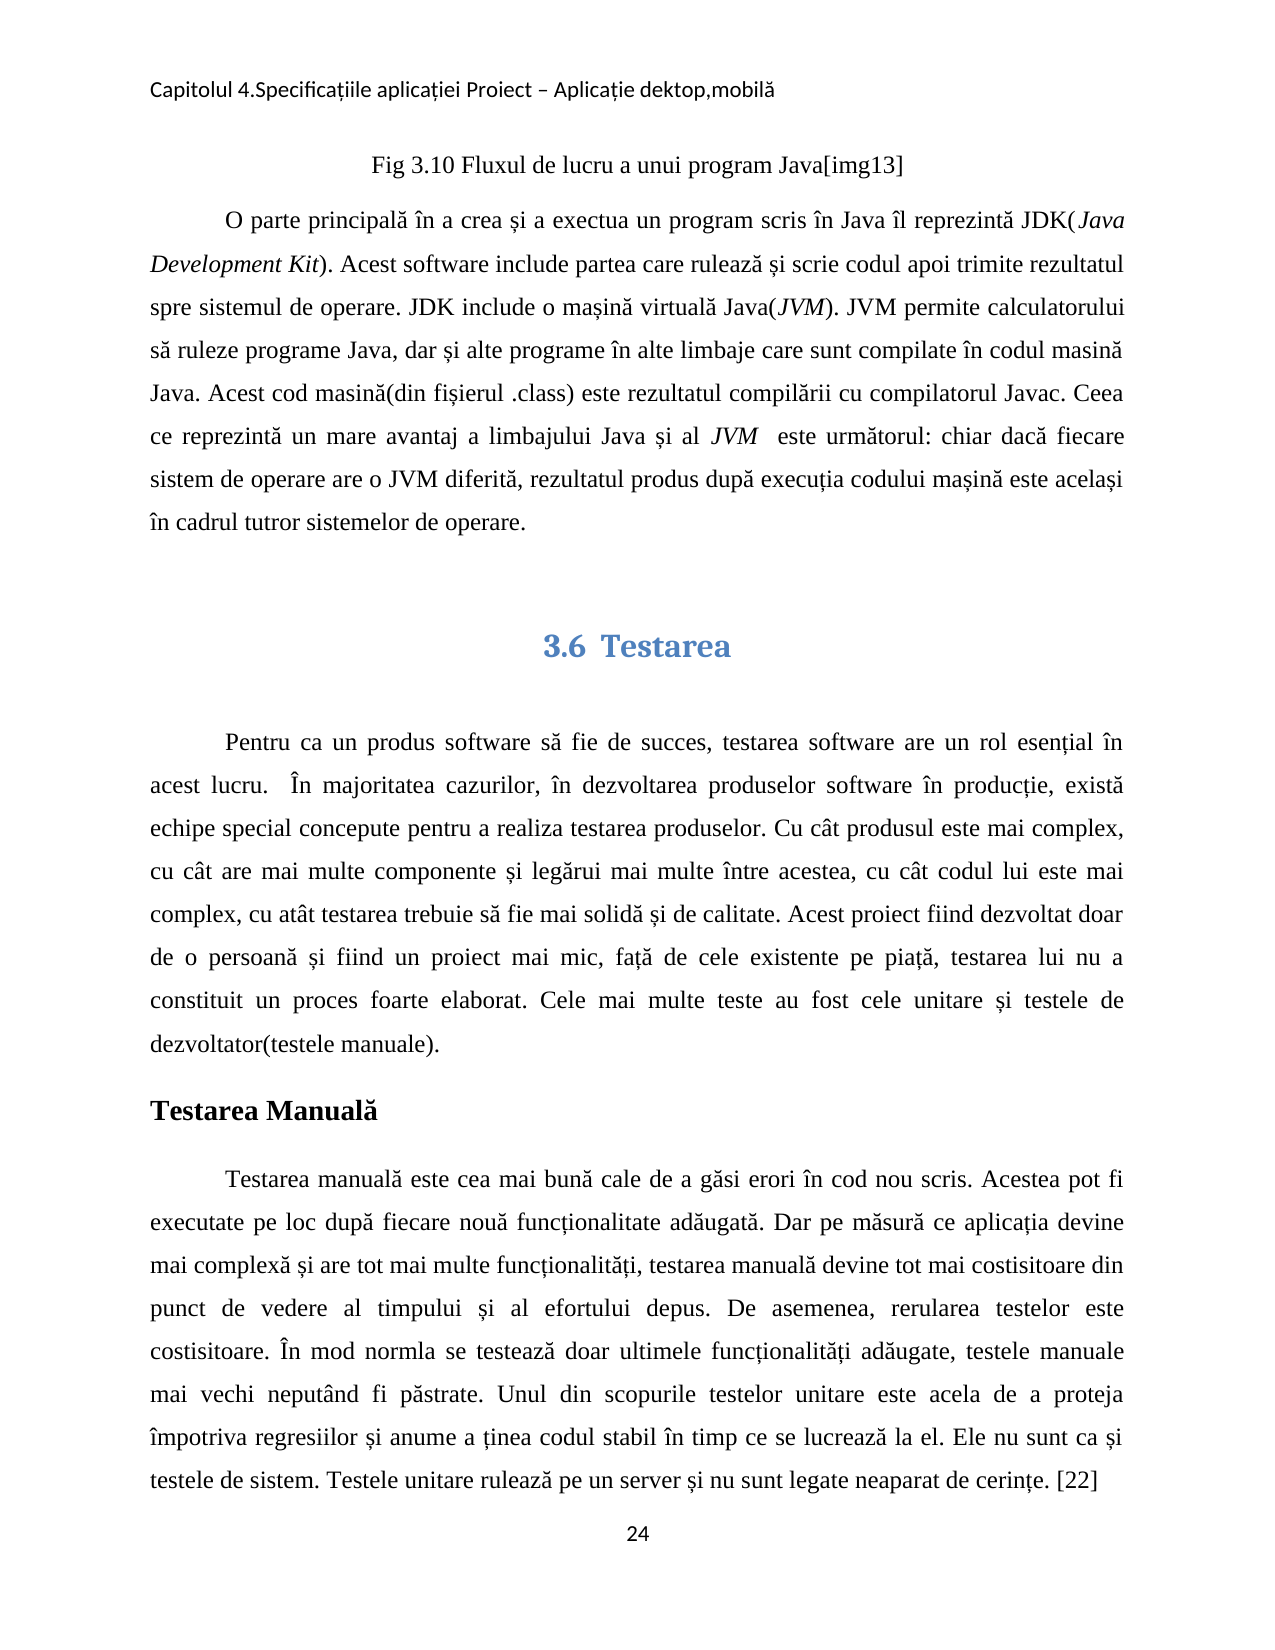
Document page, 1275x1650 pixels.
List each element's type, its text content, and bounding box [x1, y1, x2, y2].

text Fig 3.10 Fluxul de lucru a unui program Java[img13] [150, 150, 1125, 179]
text Testarea Manuală [150, 1093, 1125, 1126]
text O parte principală în a crea și a exectua un program scris în Java îl reprezintă JDK(Java Development Kit). Acest software include partea care rulează și scrie codul apoi trimite rezultatul spre sistemul de operare. JDK include o mașină virtuală Java(JVM). JVM permite calculatorului să ruleze programe Java, dar și alte programe în alte limbaje care sunt compilate în codul masină Java. Acest cod masină(din fișierul .class) este rezultatul compilării cu compilatorul Javac. Ceea ce reprezintă un mare avantaj a limbajului Java și al JVM este următorul: chiar dacă fiecare sistem de operare are o JVM diferită, rezultatul produs după execuția codului mașină este același în cadrul tutror sistemelor de operare. [150, 206, 1125, 536]
subtitle 3.6 Testarea [150, 627, 1125, 665]
text Testarea manuală este cea mai bună cale de a găsi erori în cod nou scris. Acestea pot fi executate pe loc după fiecare nouă funcționalitate adăugată. Dar pe măsură ce aplicația devine mai complexă și are tot mai multe funcționalități, testarea manuală devine tot mai costisitoare din punct de vedere al timpului și al efortului depus. De asemenea, rerularea testelor este costisitoare. În mod normla se testează doar ultimele funcționalități adăugate, testele manuale mai vechi neputând fi păstrate. Unul din scopurile testelor unitare este acela de a proteja împotriva regresiilor și anume a ținea codul stabil în timp ce se lucrează la el. Ele nu sunt ca și testele de sistem. Testele unitare rulează pe un server și nu sunt legate neaparat de cerințe. [22] [150, 1164, 1125, 1494]
text Pentru ca un produs software să fie de succes, testarea software are un rol esențial în acest lucru. În majoritatea cazurilor, în dezvoltarea produselor software în producție, există echipe special concepute pentru a realiza testarea produselor. Cu cât produsul este mai complex, cu cât are mai multe componente și legărui mai multe între acestea, cu cât codul lui este mai complex, cu atât testarea trebuie să fie mai solidă și de calitate. Acest proiect fiind dezvoltat doar de o persoană și fiind un proiect mai mic, față de cele existente pe piață, testarea lui nu a constituit un proces foarte elaborat. Cele mai multe teste au fost cele unitare și testele de dezvoltator(testele manuale). [150, 727, 1125, 1057]
